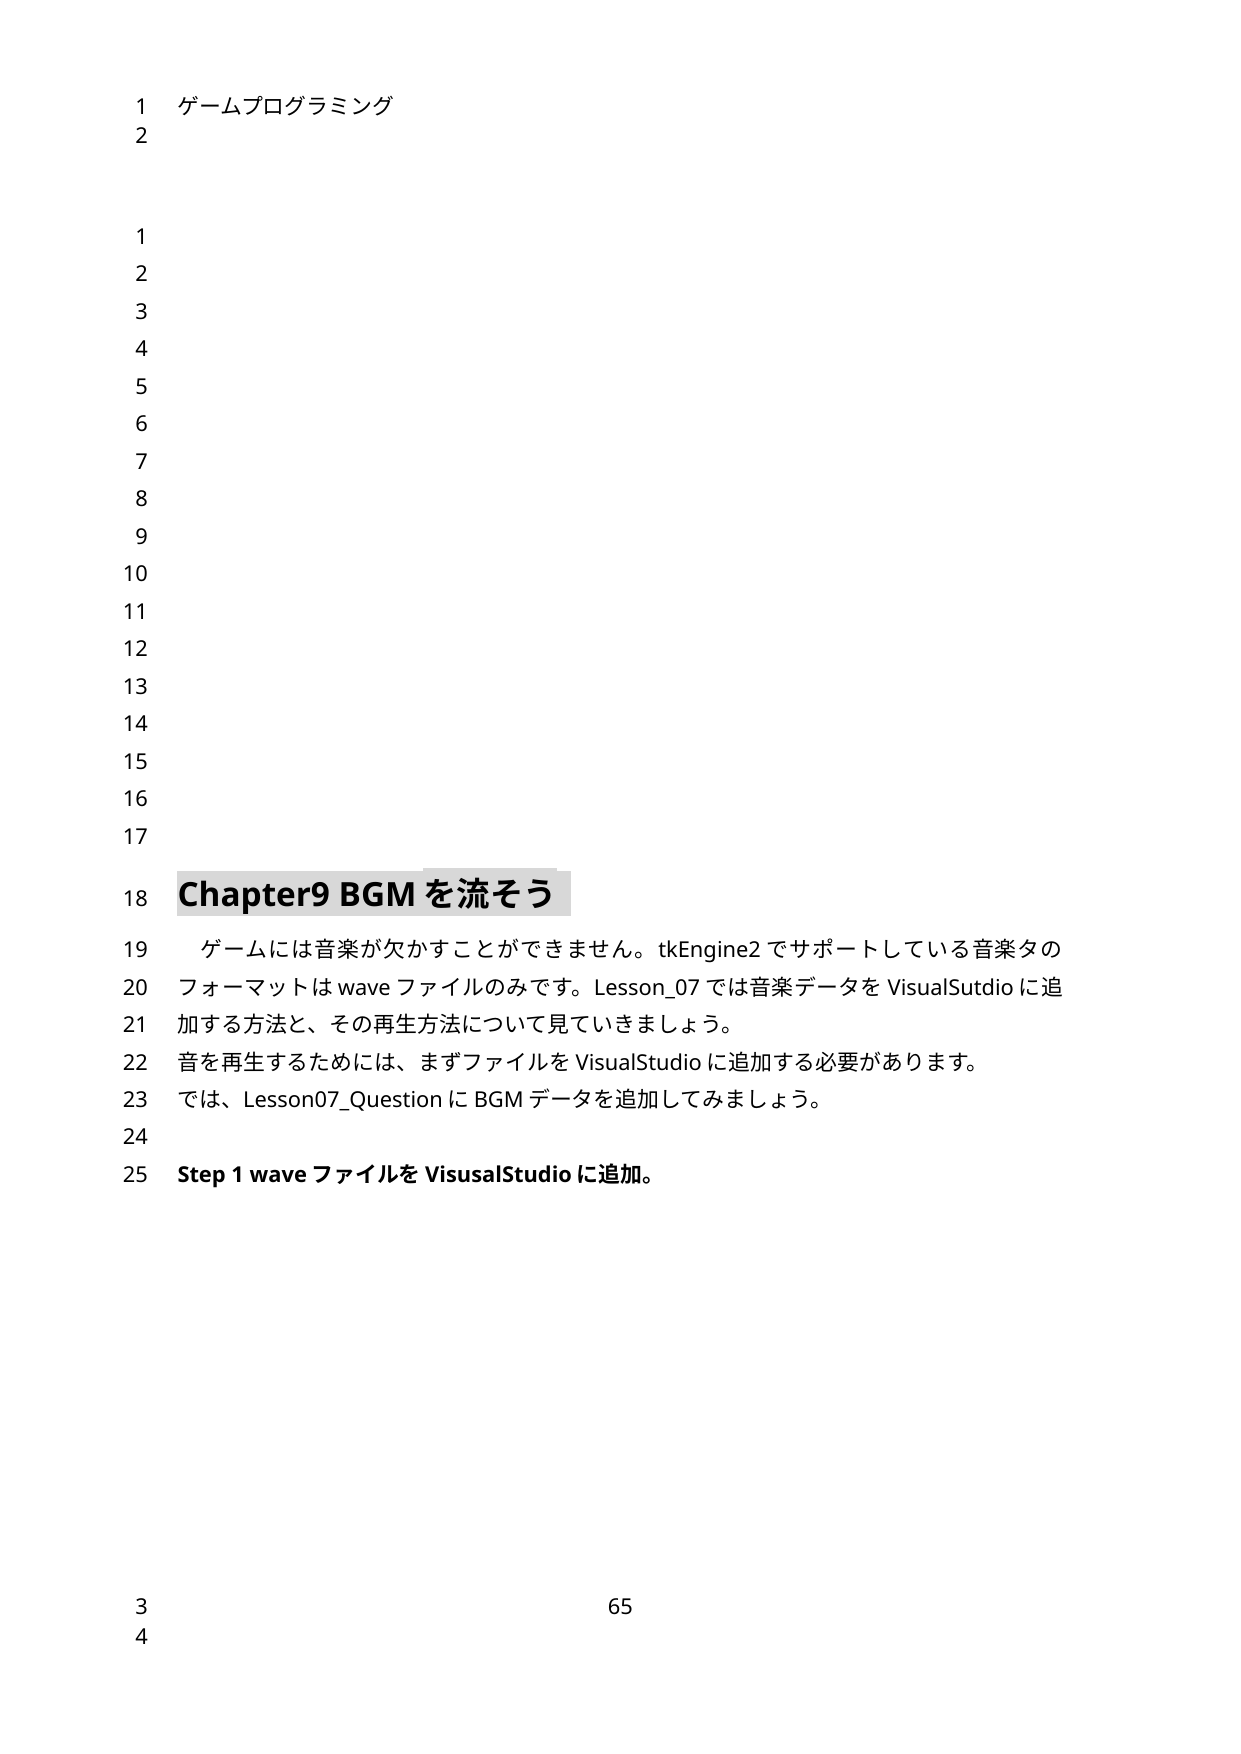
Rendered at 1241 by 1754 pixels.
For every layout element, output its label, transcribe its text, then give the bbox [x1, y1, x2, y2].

text Step 1 waveファイルをVisusalStudioに追加。 [177, 1154, 1063, 1192]
text 音を再生するためには、まずファイルをVisualStudioに追加する必要があります。 [177, 1042, 1063, 1079]
text ゲームには音楽が欠かすことができません。tkEngine2でサポートしている音楽タのフォーマットはwaveファイルのみです。Lesson_07では音楽データをVisualSutdioに追加する方法と、その再生方法について見ていきましょう。 [177, 929, 1063, 1042]
text では、Lesson07_QuestionにBGMデータを追加してみましょう。 [177, 1079, 1063, 1117]
subtitle Chapter9 BGMを流そう [177, 854, 1063, 929]
